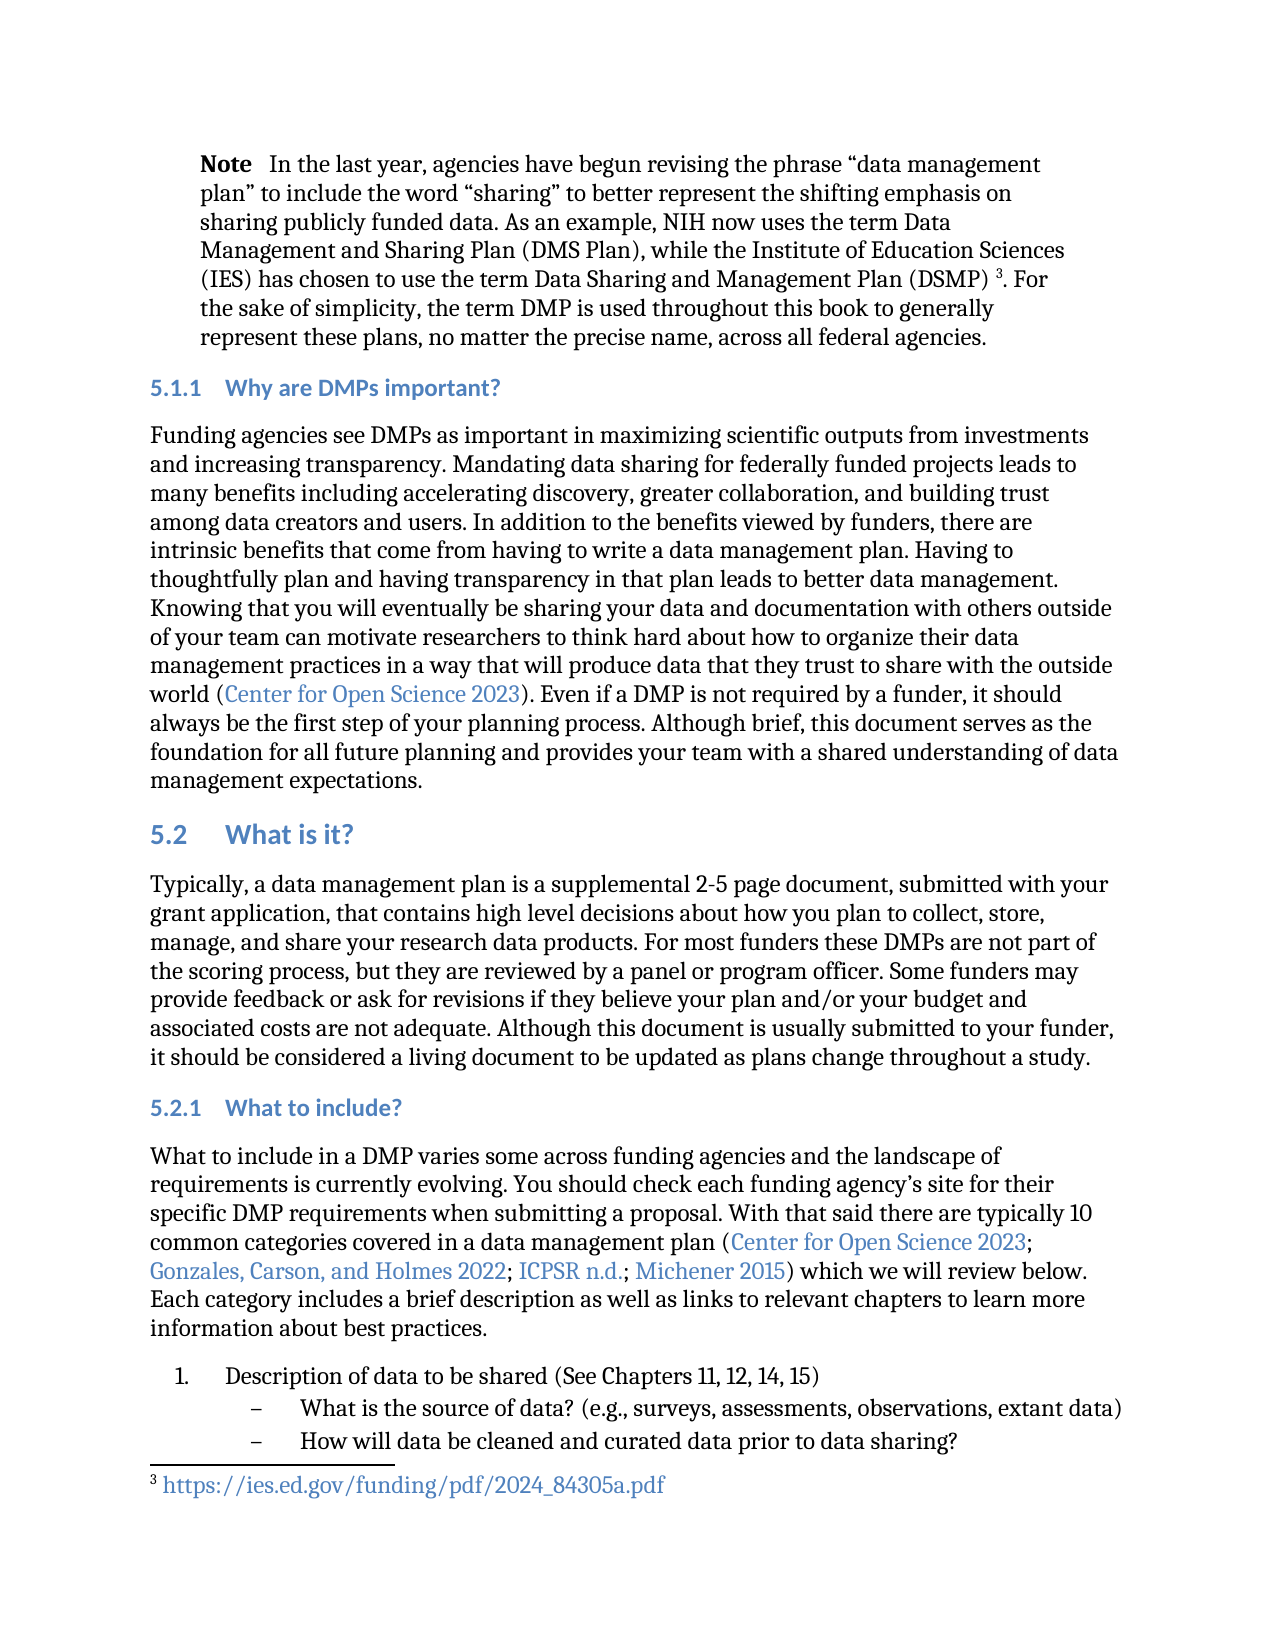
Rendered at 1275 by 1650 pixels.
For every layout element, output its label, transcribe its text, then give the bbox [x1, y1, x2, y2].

subtitle 5.1.1 Why are DMPs important? [150, 372, 1125, 403]
list What is the source of data? (e.g., surveys, assessments, observations, extant data) [250, 1394, 1125, 1423]
list How will data be cleaned and curated data prior to data sharing? [250, 1427, 1125, 1455]
text What to include in a DMP varies some across funding agencies and the landscape of requirements is currently evolving. You should check each funding agency’s site for their specific DMP requirements when submitting a proposal. With that said there are typically 10 common categories covered in a data management plan (Center for Open Science 2023; Gonzales, Carson, and Holmes 2022; ICPSR n.d.; Michener 2015) which we will review below. Each category includes a brief description as well as links to relevant chapters to learn more information about best practices. [150, 1142, 1125, 1343]
subtitle 5.2.1 What to include? [150, 1092, 1125, 1123]
text Note In the last year, agencies have begun revising the phrase “data management plan” to include the word “sharing” to better represent the shifting emphasis on sharing publicly funded data. As an example, NIH now uses the term Data Management and Sharing Plan (DMS Plan), while the Institute of Education Sciences (IES) has chosen to use the term Data Sharing and Management Plan (DSMP) . For the sake of simplicity, the term DMP is used throughout this book to generally represent these plans, no matter the precise name, across all federal agencies. [200, 150, 1075, 351]
text Funding agencies see DMPs as important in maximizing scientific outputs from investments and increasing transparency. Mandating data sharing for federally funded projects leads to many benefits including accelerating discovery, greater collaboration, and building trust among data creators and users. In addition to the benefits viewed by funders, there are intrinsic benefits that come from having to write a data management plan. Having to thoughtfully plan and having transparency in that plan leads to better data management. Knowing that you will eventually be sharing your data and documentation with others outside of your team can motivate researchers to think hard about how to organize their data management practices in a way that will produce data that they trust to share with the outside world (Center for Open Science 2023). Even if a DMP is not required by a funder, it should always be the first step of your planning process. Although brief, this document serves as the foundation for all future planning and provides your team with a shared understanding of data management expectations. [150, 421, 1125, 795]
text Typically, a data management plan is a supplemental 2-5 page document, submitted with your grant application, that contains high level decisions about how you plan to collect, store, manage, and share your research data products. For most funders these DMPs are not part of the scoring process, but they are reviewed by a panel or program officer. Some funders may provide feedback or ask for revisions if they believe your plan and/or your budget and associated costs are not adequate. Although this document is usually submitted to your funder, it should be considered a living document to be updated as plans change throughout a study. [150, 870, 1125, 1072]
list Description of data to be shared (See Chapters 11, 12, 14, 15) [175, 1362, 1125, 1390]
subtitle 5.2 What is it? [150, 816, 1125, 852]
